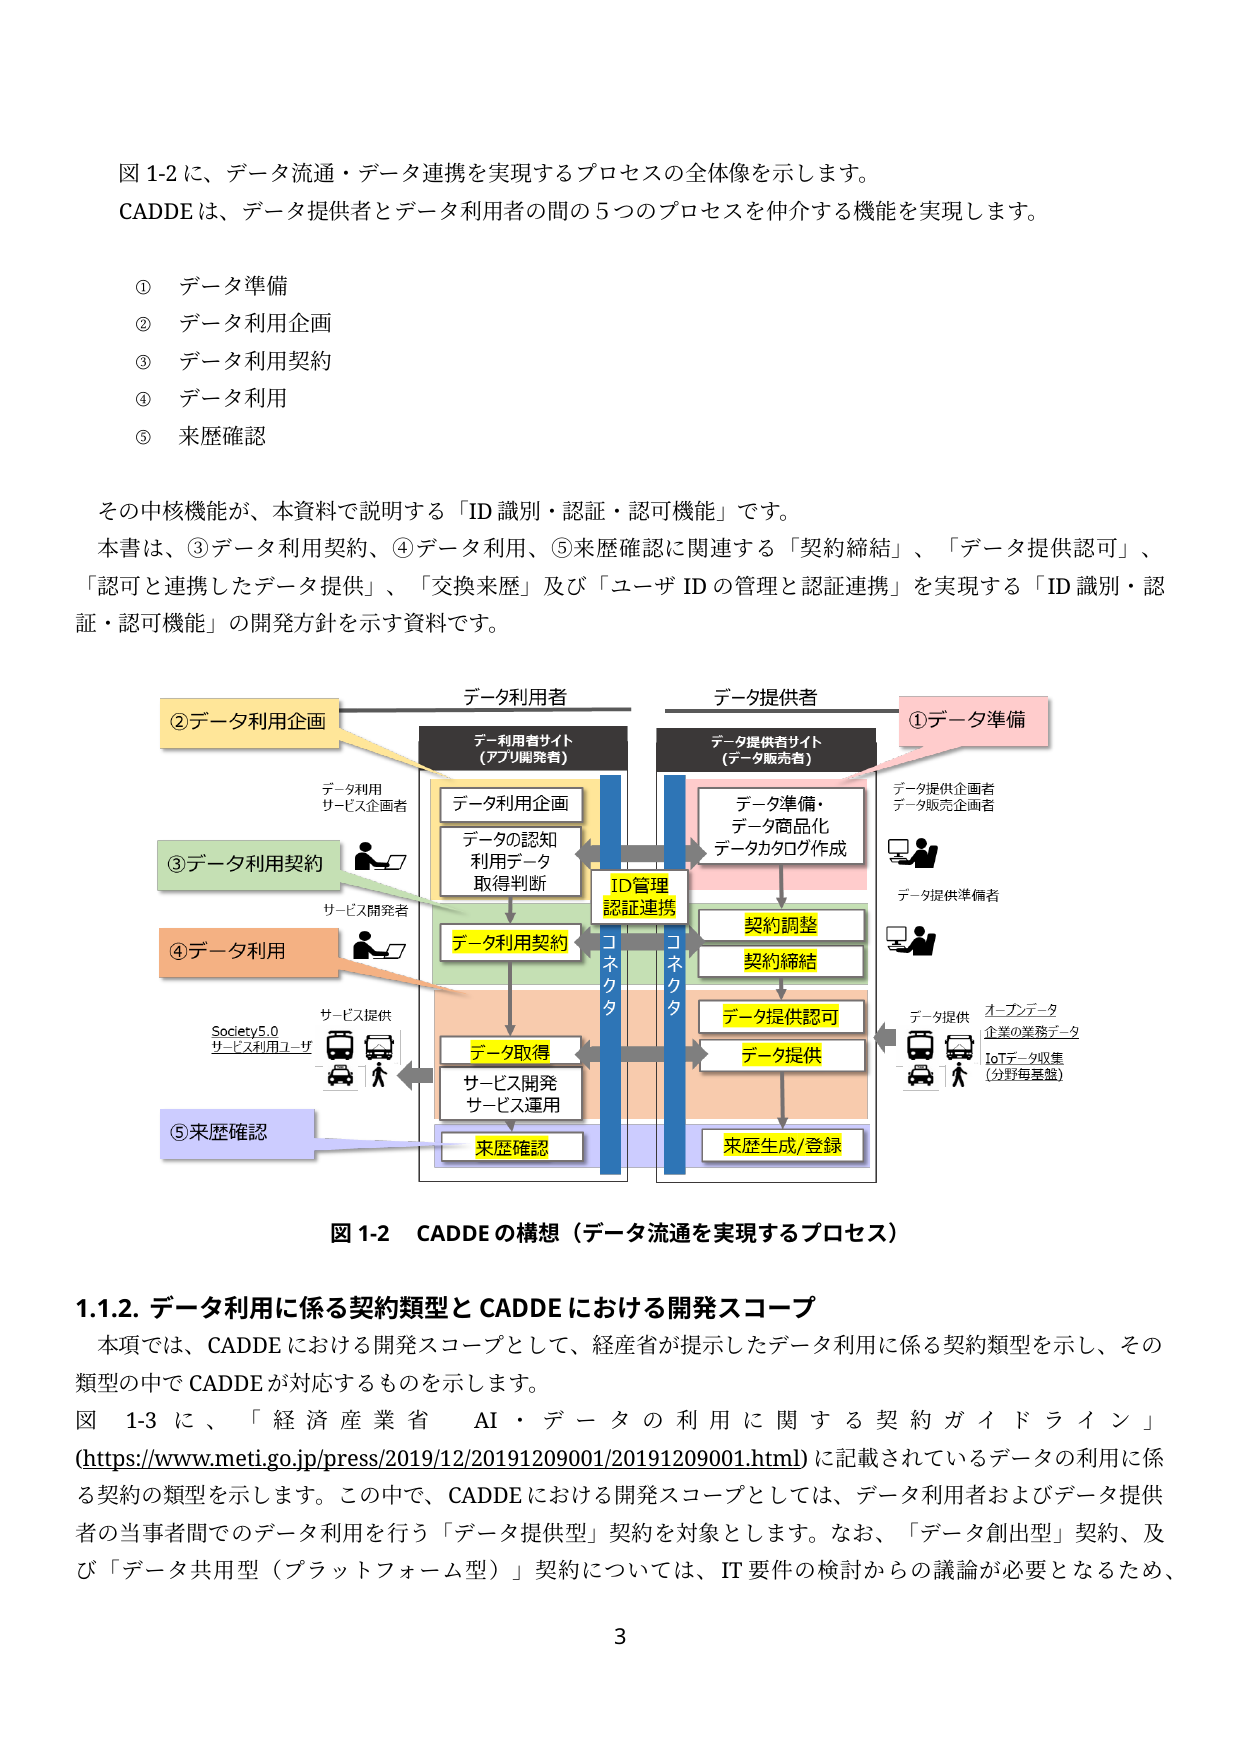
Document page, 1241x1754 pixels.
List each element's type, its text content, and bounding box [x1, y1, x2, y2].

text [75, 1400, 1165, 1588]
text 本項では、CADDEにおける開発スコープとして、経産省が提示したデータ利用に係る契約類型を示し、その類型の中でCADDEが対応するものを示します。 [75, 1325, 1165, 1400]
text データ利用契約 [135, 341, 1165, 378]
text データ利用企画 [135, 303, 1165, 341]
text 本書は、③データ利用契約、④データ利用、⑤来歴確認に関連する「契約締結」、「データ提供認可」、「認可と連携したデータ提供」、「交換来歴」及び「ユーザIDの管理と認証連携」を実現する「ID識別・認証・認可機能」の開発方針を示す資料です。 [75, 528, 1165, 641]
text その中核機能が、本資料で説明する「ID識別・認証・認可機能」です。 [75, 491, 1165, 528]
subtitle データ利用に係る契約類型とCADDEにおける開発スコープ [75, 1288, 1165, 1325]
text データ利用 [135, 378, 1165, 416]
text データ準備 [135, 266, 1165, 303]
text 来歴確認 [135, 416, 1165, 453]
text CADDEは、データ提供者とデータ利用者の間の５つのプロセスを仲介する機能を実現します。 [75, 191, 1165, 228]
text 図 1-2に、データ流通・データ連携を実現するプロセスの全体像を示します。 [75, 153, 1165, 191]
picture [152, 678, 1088, 1183]
